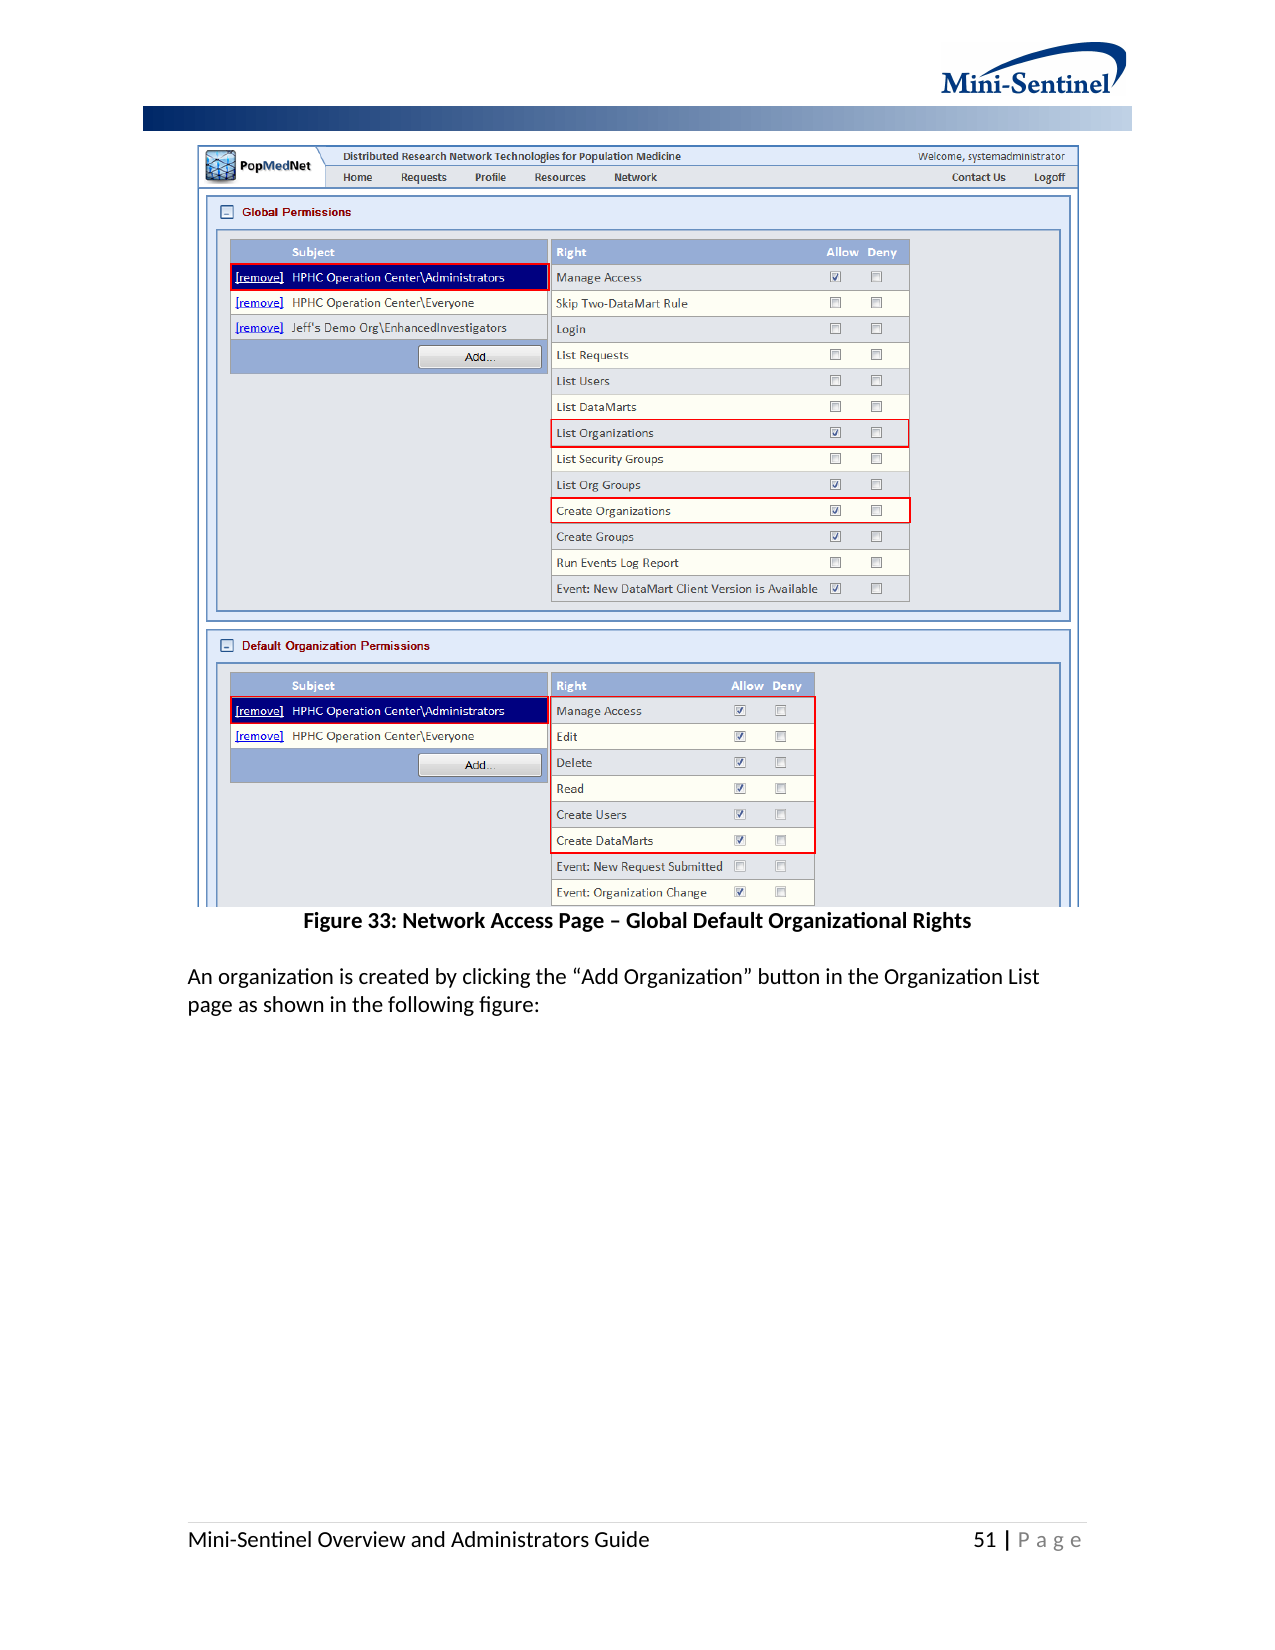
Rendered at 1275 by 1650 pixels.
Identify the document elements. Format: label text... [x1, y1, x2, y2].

picture [187, 138, 1088, 907]
picture [941, 42, 1127, 96]
text An organization is created by clicking the “Add Organization” button in the Organization List page as shown in the following figure: [187, 962, 1087, 1018]
